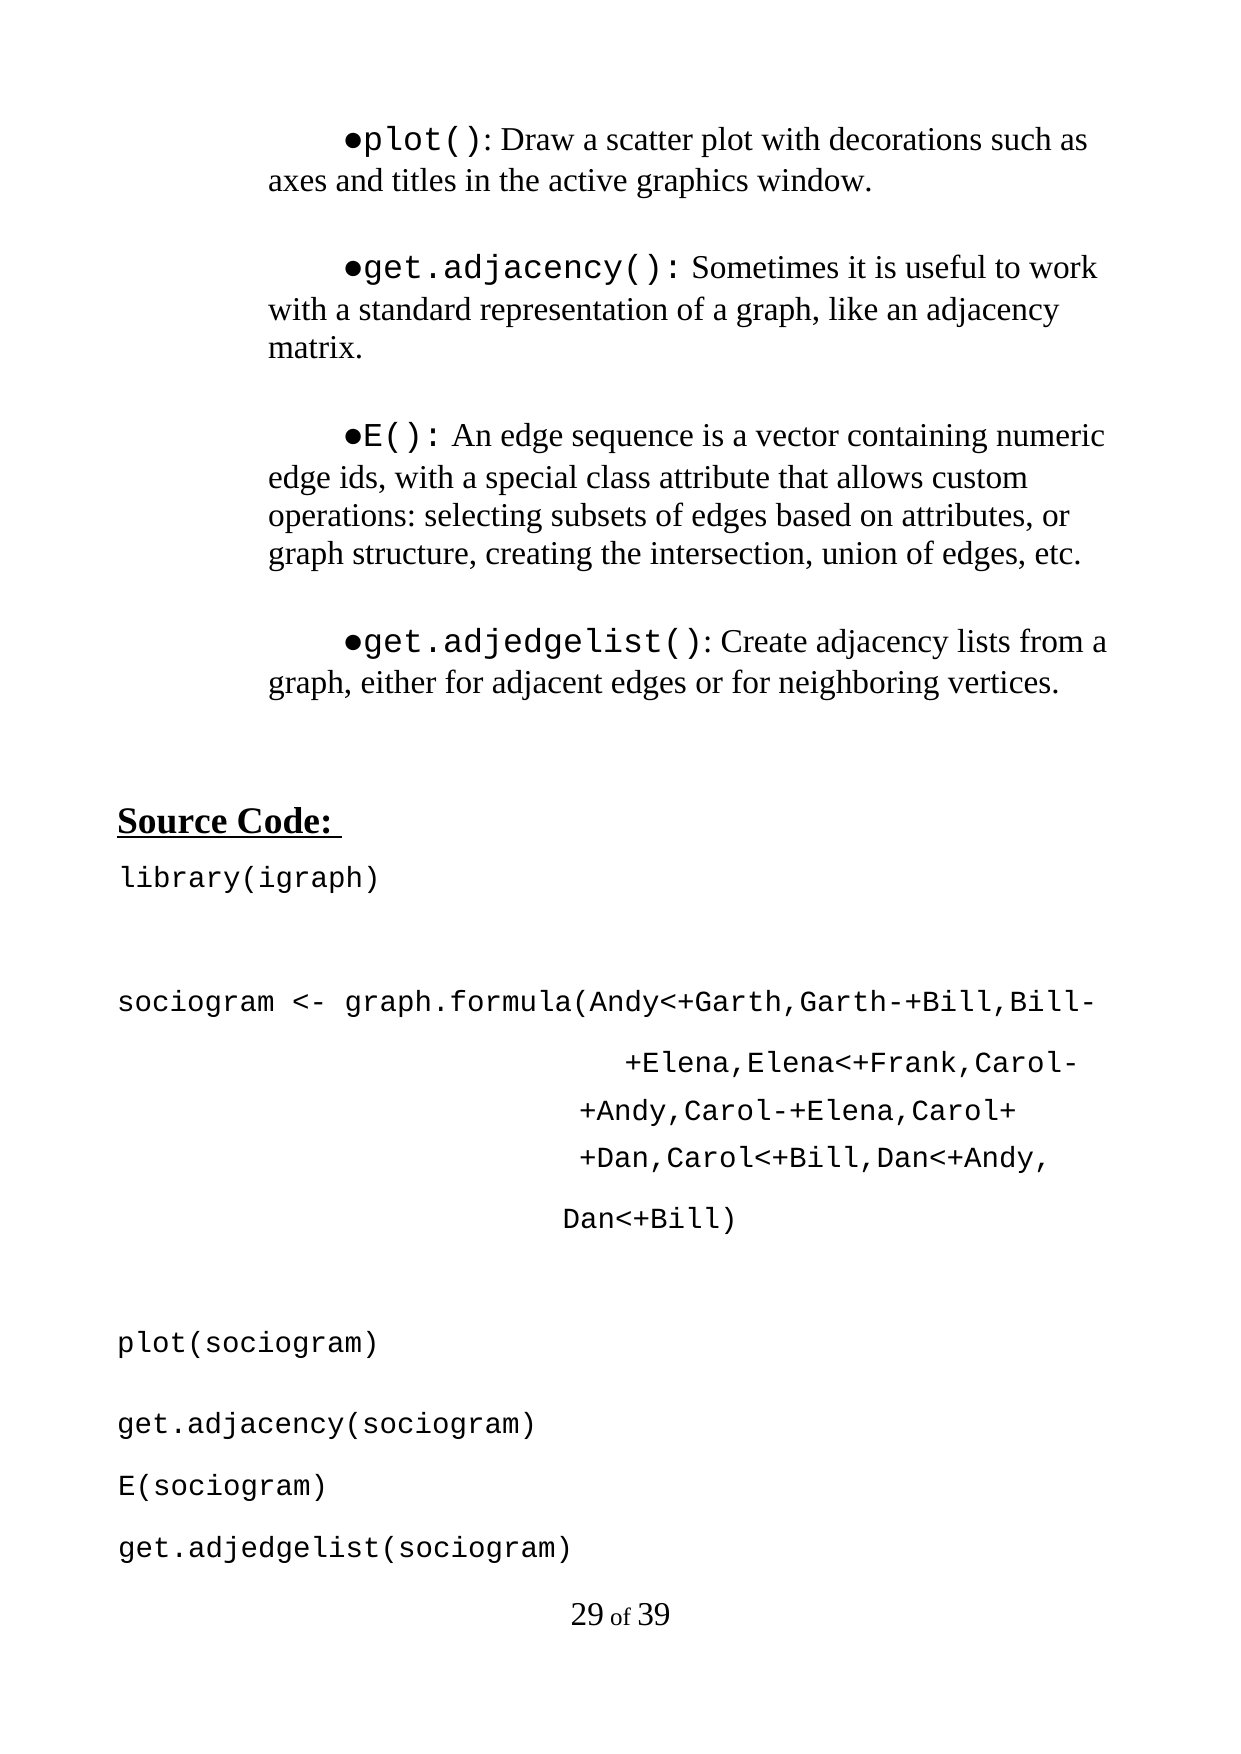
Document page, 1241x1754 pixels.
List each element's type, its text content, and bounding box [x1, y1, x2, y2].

text +Elena,Elena<+Frank,Carol- [117, 1048, 1121, 1082]
text +Dan,Carol<+Bill,Dan<+Andy, Dan<+Bill) [561, 1143, 1121, 1237]
text plot(sociogram) [117, 1328, 1121, 1361]
text +Andy,Carol-+Elena,Carol+ [561, 1096, 1121, 1129]
text Source Code: library(igraph) [117, 798, 571, 896]
text ●get.adjacency(): Sometimes it is useful to work with a standard representation of a graph, like an adjacency matrix. [268, 246, 1122, 366]
text get.adjacency(sociogram) E(sociogram) get.adjedgelist(sociogram) [117, 1410, 690, 1566]
text ●E(): An edge sequence is a vector containing numeric edge ids, with a special class attribute that allows custom operations: selecting subsets of edges based on attributes, or graph structure, creating the intersection, union of edges, etc. [268, 414, 1122, 572]
text ●get.adjedgelist(): Create adjacency lists from a graph, either for adjacent edges or for neighboring vertices. [268, 619, 1122, 700]
text ●plot(): Draw a scatter plot with decorations such as axes and titles in the active graphics window. [268, 118, 1122, 199]
text sociogram <- graph.formula(Andy<+Garth,Garth-+Bill,Bill- [117, 987, 1121, 1020]
